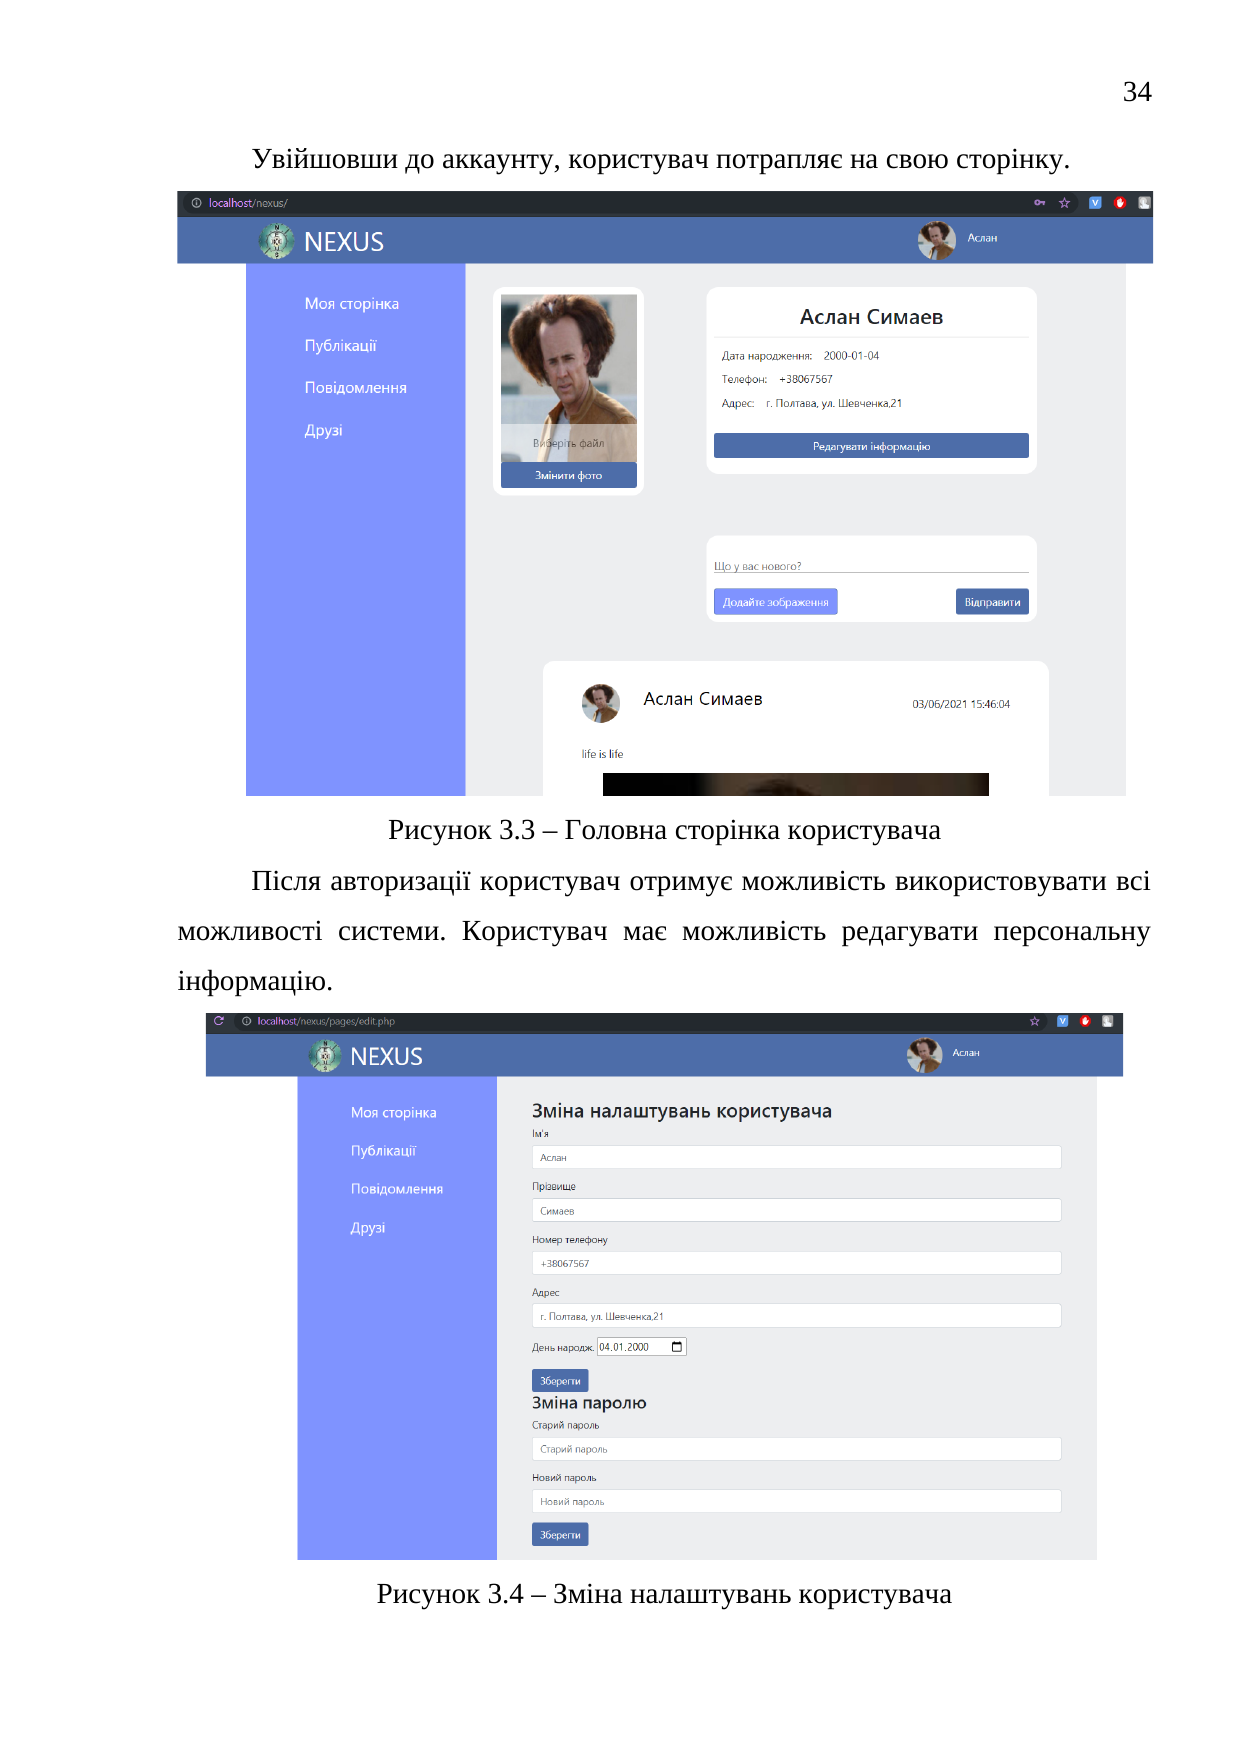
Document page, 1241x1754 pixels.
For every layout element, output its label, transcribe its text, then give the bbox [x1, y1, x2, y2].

text Після авторизації користувач отримує можливість використовувати всі можливості системи. Користувач має можливість редагувати персональну інформацію. [177, 863, 1152, 997]
text Рисунок 3.4 – Зміна налаштувань користувача [177, 1577, 1152, 1610]
text Рисунок 3.3 – Головна сторінка користувача [177, 796, 1152, 846]
text Увійшовши до аккаунту, користувач потрапляє на свою сторінку. [177, 141, 1152, 174]
picture [177, 191, 1154, 796]
picture [205, 1013, 1124, 1560]
